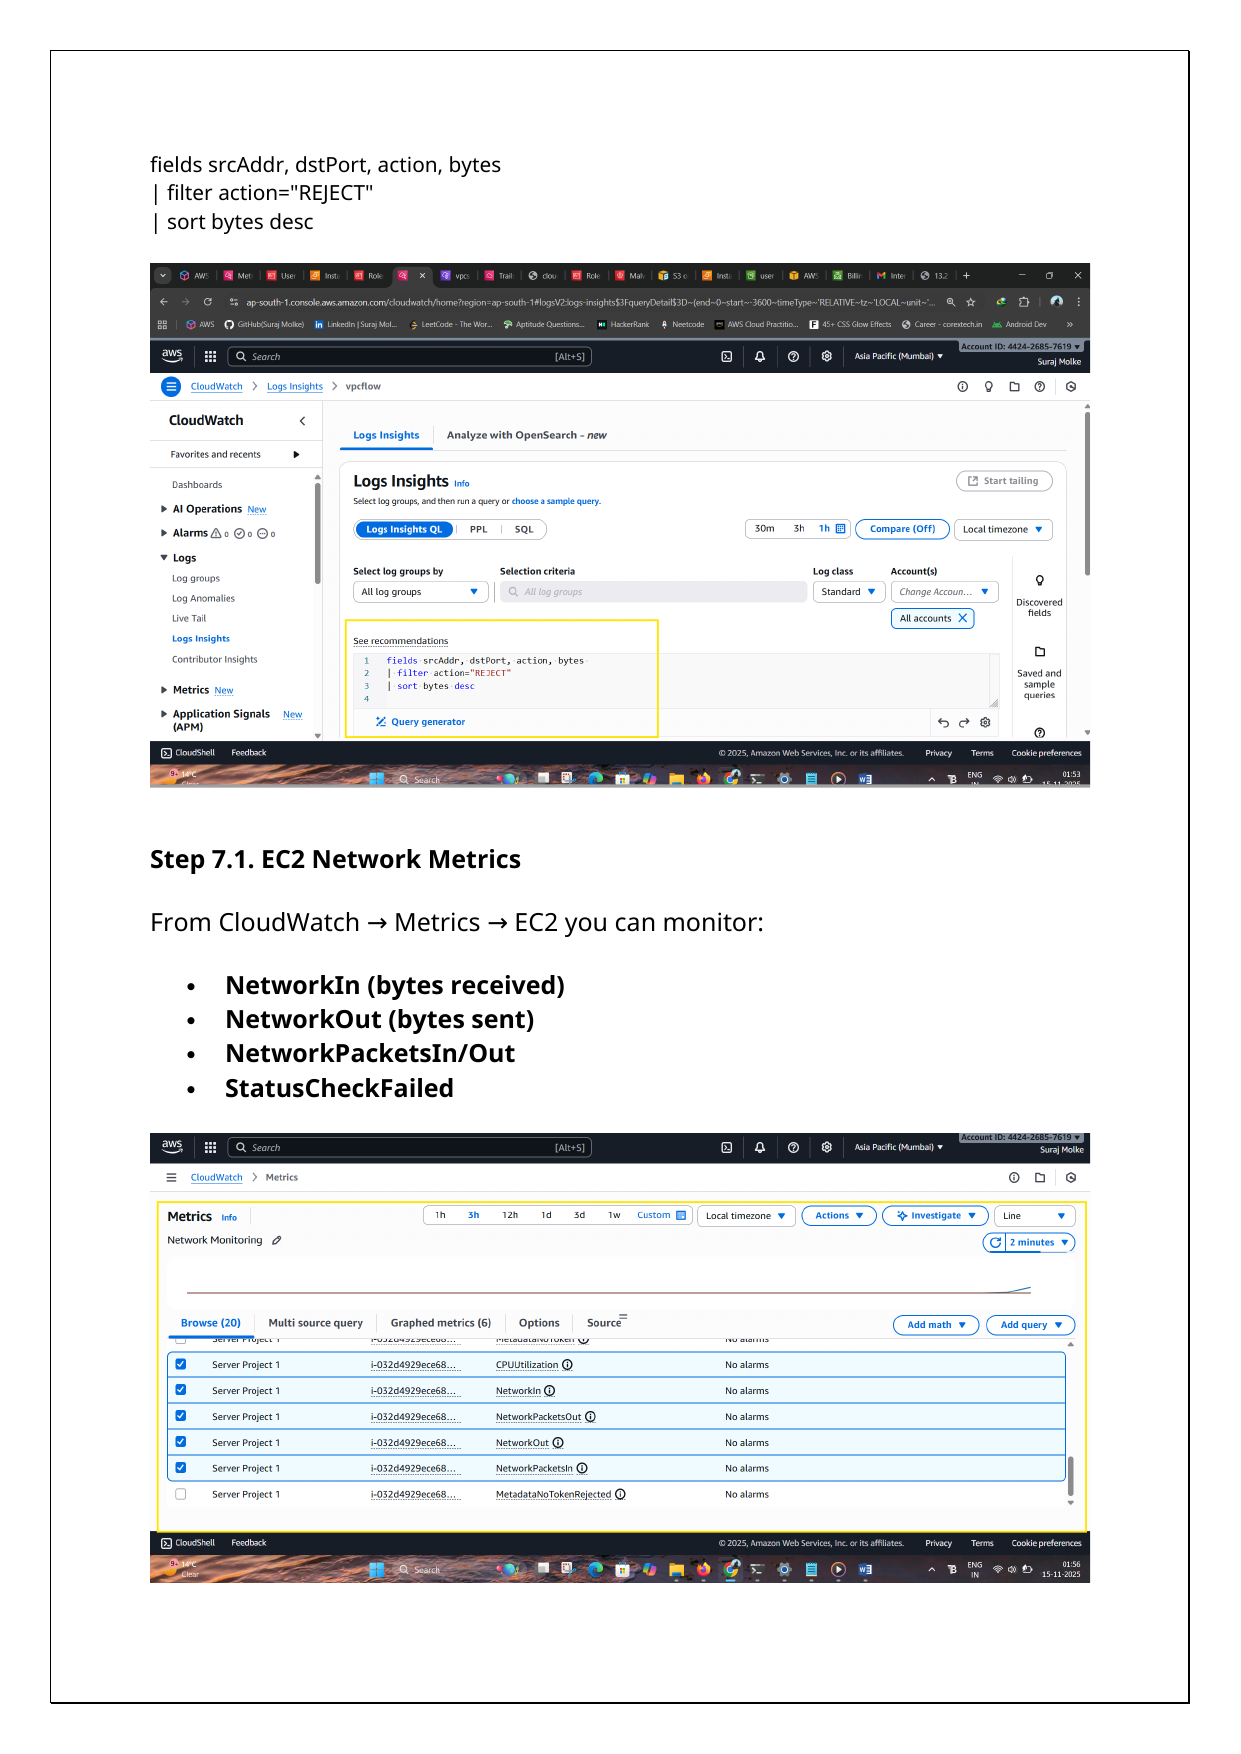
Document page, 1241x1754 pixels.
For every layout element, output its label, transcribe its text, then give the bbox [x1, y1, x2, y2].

list StatusCheckFailed [187, 1070, 1089, 1104]
list NetworkPacketsIn/Out [187, 1036, 1089, 1070]
text Step 7.1. EC2 Network Metrics [150, 842, 1089, 876]
list NetworkIn (bytes received) [187, 968, 1089, 1002]
picture [150, 263, 1091, 784]
text From CloudWatch → Metrics → EC2 you can monitor: [150, 905, 1089, 939]
text | sort bytes desc [150, 207, 1089, 235]
text fields srcAddr, dstPort, action, bytes [150, 150, 1089, 178]
list NetworkOut (bytes sent) [187, 1002, 1089, 1036]
text | filter action="REJECT" [150, 178, 1089, 207]
picture [150, 1133, 1091, 1583]
